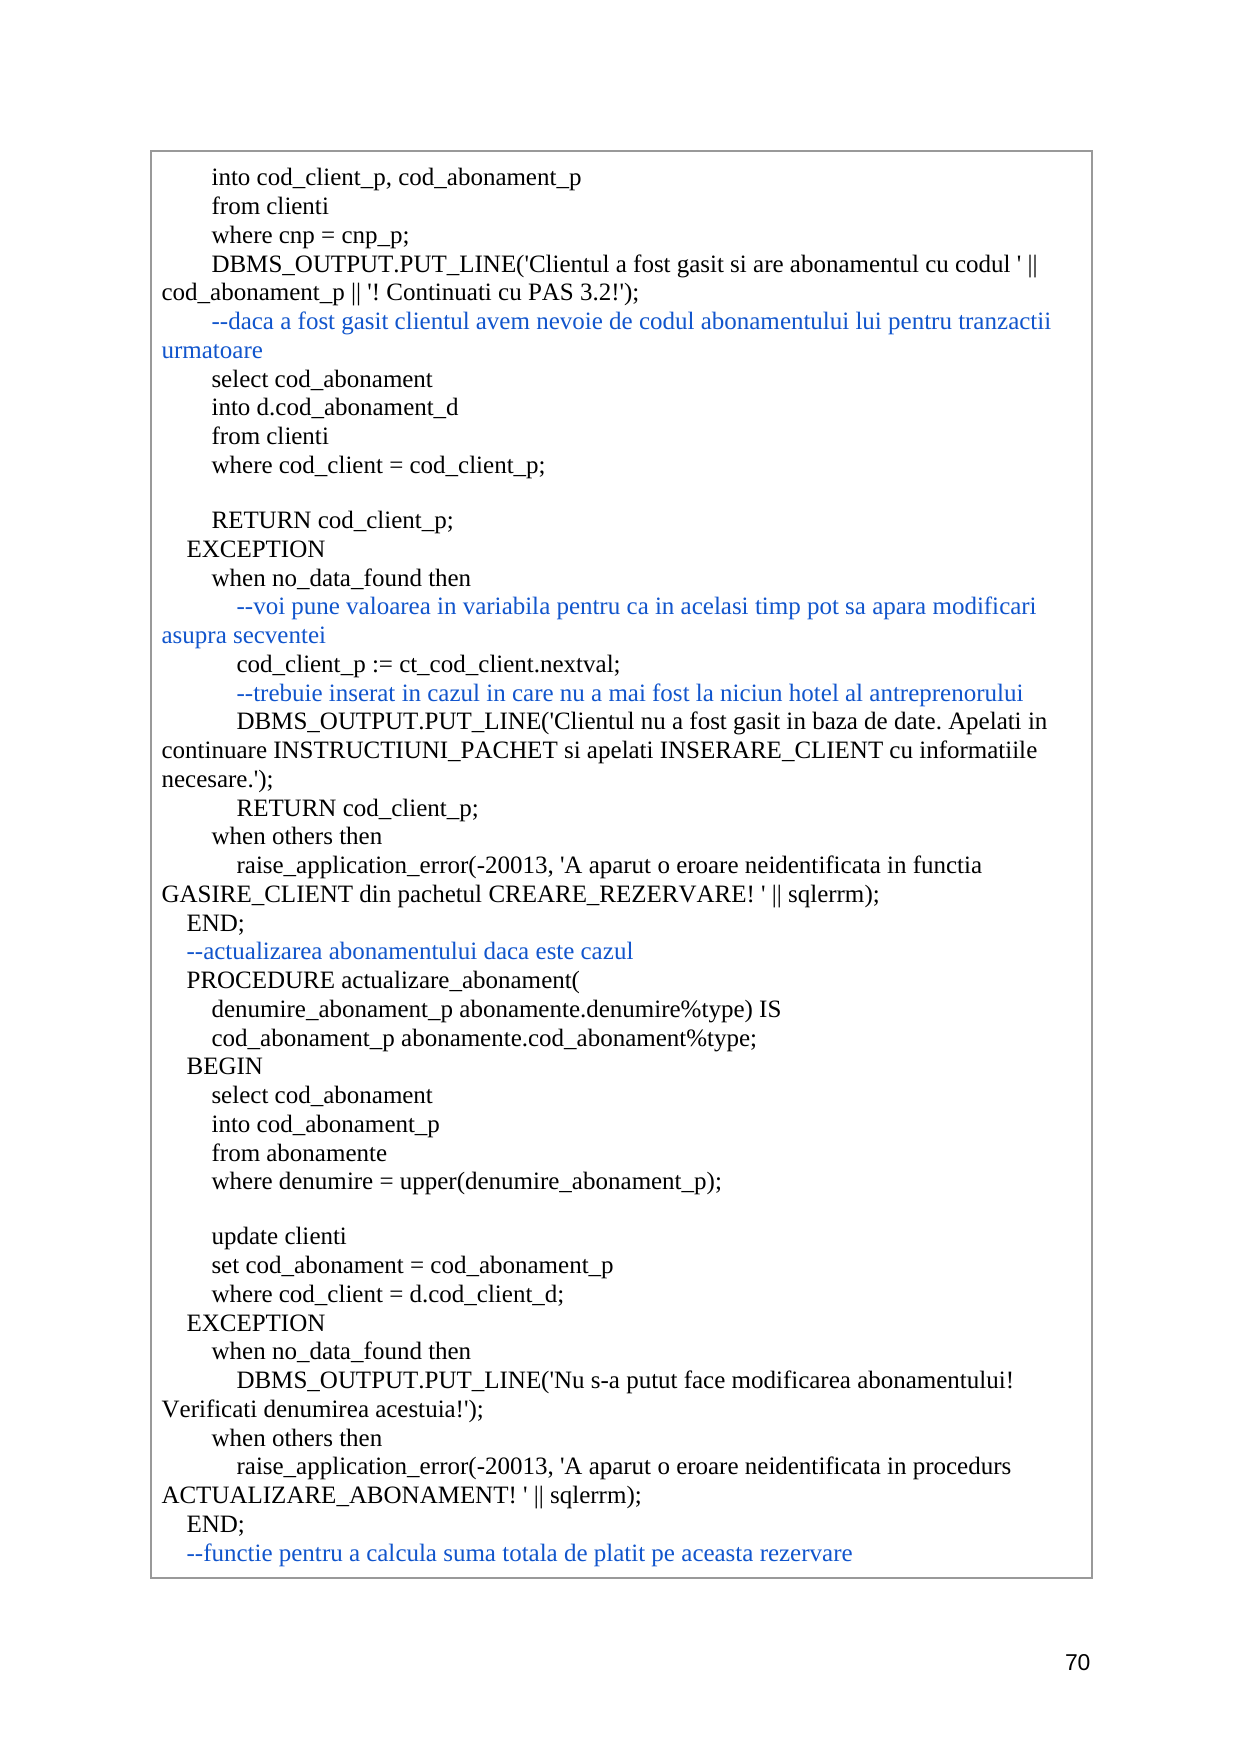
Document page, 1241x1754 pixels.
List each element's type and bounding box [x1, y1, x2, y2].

table_header [152, 152, 1091, 1577]
